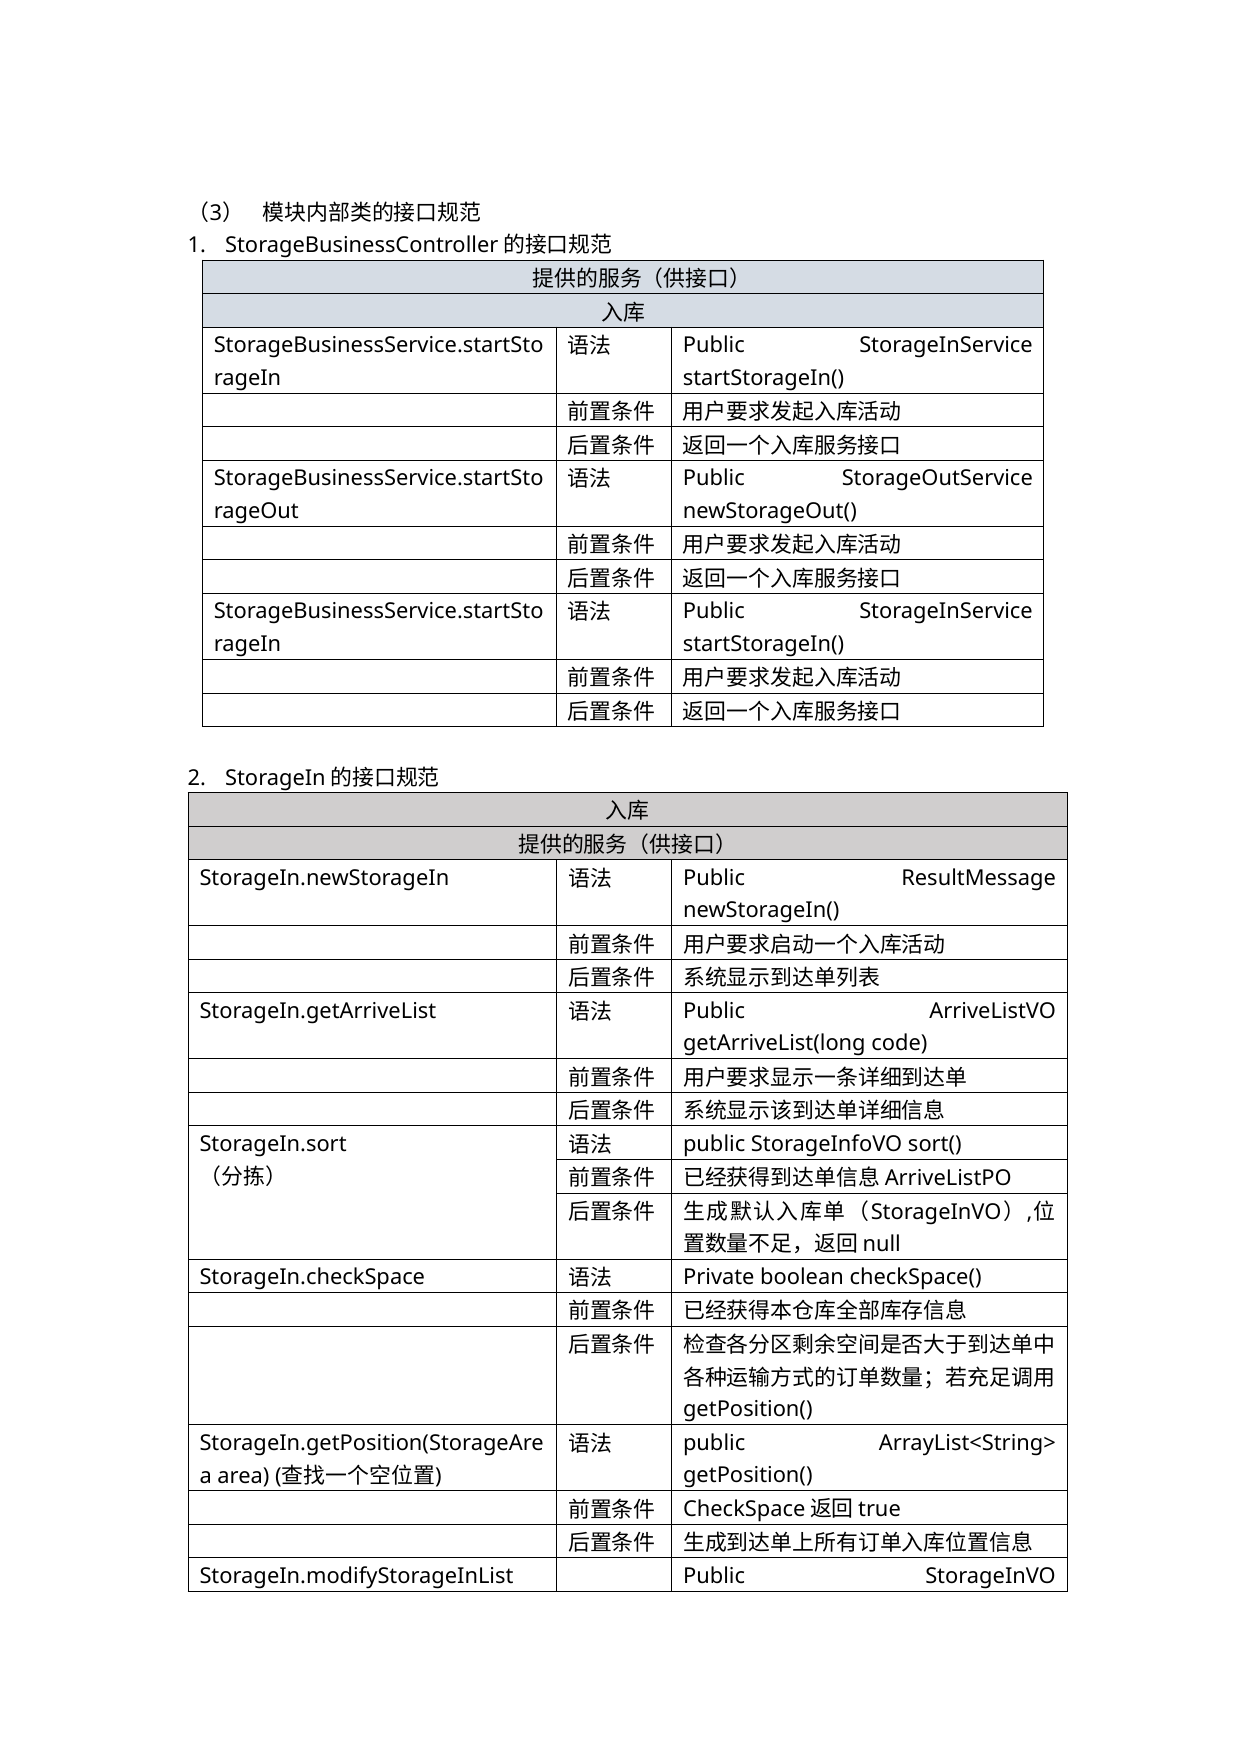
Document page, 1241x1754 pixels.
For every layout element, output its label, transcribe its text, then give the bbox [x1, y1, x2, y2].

table_cell 入库 [203, 294, 1043, 327]
table_cell [203, 527, 556, 559]
table_cell Public StorageInService startStorageIn() [672, 328, 1043, 393]
table_cell 用户要求发起入库活动 [672, 394, 1043, 426]
table_cell 前置条件 [557, 394, 671, 426]
table_cell 返回一个入库服务接口 [672, 694, 1043, 726]
table_cell 语法 [557, 993, 671, 1058]
table_cell 用户要求发起入库活动 [672, 660, 1043, 692]
table_cell 已经获得到达单信息 ArriveListPO [672, 1160, 1067, 1192]
table_cell 生成默认入库单（StorageInVO）,位置数量不足，返回null [672, 1194, 1067, 1258]
table_cell [557, 1558, 671, 1591]
table_cell 语法 [557, 1126, 671, 1159]
table_cell 检查各分区剩余空间是否大于到达单中各种运输方式的订单数量；若充足调用getPosition() [672, 1327, 1067, 1424]
table_cell 后置条件 [557, 1194, 671, 1258]
table_cell 语法 [557, 1260, 671, 1292]
table_cell 前置条件 [557, 660, 671, 692]
table_cell StorageIn.sort （分拣） [189, 1126, 556, 1258]
table_cell 后置条件 [557, 1327, 671, 1424]
table_cell 后置条件 [557, 1093, 671, 1125]
table_cell StorageBusinessService.startStorageOut [203, 461, 556, 526]
table_cell 用户要求发起入库活动 [672, 527, 1043, 559]
table_cell StorageIn.newStorageIn [189, 860, 556, 925]
table_cell [189, 960, 556, 992]
table_cell [189, 1059, 556, 1092]
table_cell Public StorageOutService newStorageOut() [672, 461, 1043, 526]
table_cell public StorageInfoVO sort() [672, 1126, 1067, 1159]
table_cell Public ArriveListVO getArriveList(long code) [672, 993, 1067, 1058]
table_cell 语法 [557, 328, 671, 393]
table_cell Public ResultMessage newStorageIn() [672, 860, 1067, 925]
table_cell StorageIn.getPosition(StorageArea area) (查找一个空位置) [189, 1425, 556, 1490]
table_cell 后置条件 [557, 1525, 671, 1557]
table_cell 返回一个入库服务接口 [672, 560, 1043, 593]
table_cell [203, 427, 556, 460]
table_cell [189, 1327, 556, 1424]
table_cell 后置条件 [557, 960, 671, 992]
table_cell 生成到达单上所有订单入库位置信息 [672, 1525, 1067, 1557]
table_cell [189, 1293, 556, 1326]
table_cell 用户要求显示一条详细到达单 [672, 1059, 1067, 1092]
table_cell [203, 660, 556, 692]
table_cell 系统显示该到达单详细信息 [672, 1093, 1067, 1125]
table_cell 系统显示到达单列表 [672, 960, 1067, 992]
table_cell 语法 [557, 860, 671, 925]
table_cell 语法 [557, 1425, 671, 1490]
table_cell 语法 [557, 461, 671, 526]
table_cell StorageBusinessService.startStorageIn [203, 594, 556, 659]
table_cell 语法 [557, 594, 671, 659]
table_header 提供的服务（供接口） [203, 261, 1043, 293]
table_cell public ArrayList<String> getPosition() [672, 1425, 1067, 1490]
table_cell [203, 394, 556, 426]
table_cell Private boolean checkSpace() [672, 1260, 1067, 1292]
table_cell [189, 1525, 556, 1557]
table_cell 前置条件 [557, 527, 671, 559]
table_cell 前置条件 [557, 1160, 671, 1192]
table_cell StorageBusinessService.startStorageIn [203, 328, 556, 393]
table_cell 后置条件 [557, 427, 671, 460]
table_cell [189, 926, 556, 959]
table_cell Public StorageInService startStorageIn() [672, 594, 1043, 659]
table_cell 前置条件 [557, 926, 671, 959]
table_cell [189, 1558, 556, 1591]
table_cell 返回一个入库服务接口 [672, 427, 1043, 460]
table_cell [189, 1093, 556, 1125]
list StorageIn的接口规范 [187, 759, 1053, 792]
list StorageBusinessController的接口规范 [187, 227, 1053, 259]
table_cell 提供的服务（供接口） [189, 827, 1067, 859]
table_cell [672, 1558, 1067, 1591]
table_cell StorageIn.getArriveList [189, 993, 556, 1058]
table_header 入库 [189, 793, 1067, 826]
table_cell [203, 560, 556, 593]
table_cell [203, 694, 556, 726]
table_cell CheckSpace返回true [672, 1491, 1067, 1524]
table_cell 前置条件 [557, 1293, 671, 1326]
table_cell [189, 1491, 556, 1524]
table_cell StorageIn.checkSpace [189, 1260, 556, 1292]
table_cell 前置条件 [557, 1491, 671, 1524]
list 模块内部类的接口规范 [187, 194, 1053, 227]
table_cell 用户要求启动一个入库活动 [672, 926, 1067, 959]
table_cell 前置条件 [557, 1059, 671, 1092]
table_cell 后置条件 [557, 694, 671, 726]
table_cell 后置条件 [557, 560, 671, 593]
table_cell 已经获得本仓库全部库存信息 [672, 1293, 1067, 1326]
